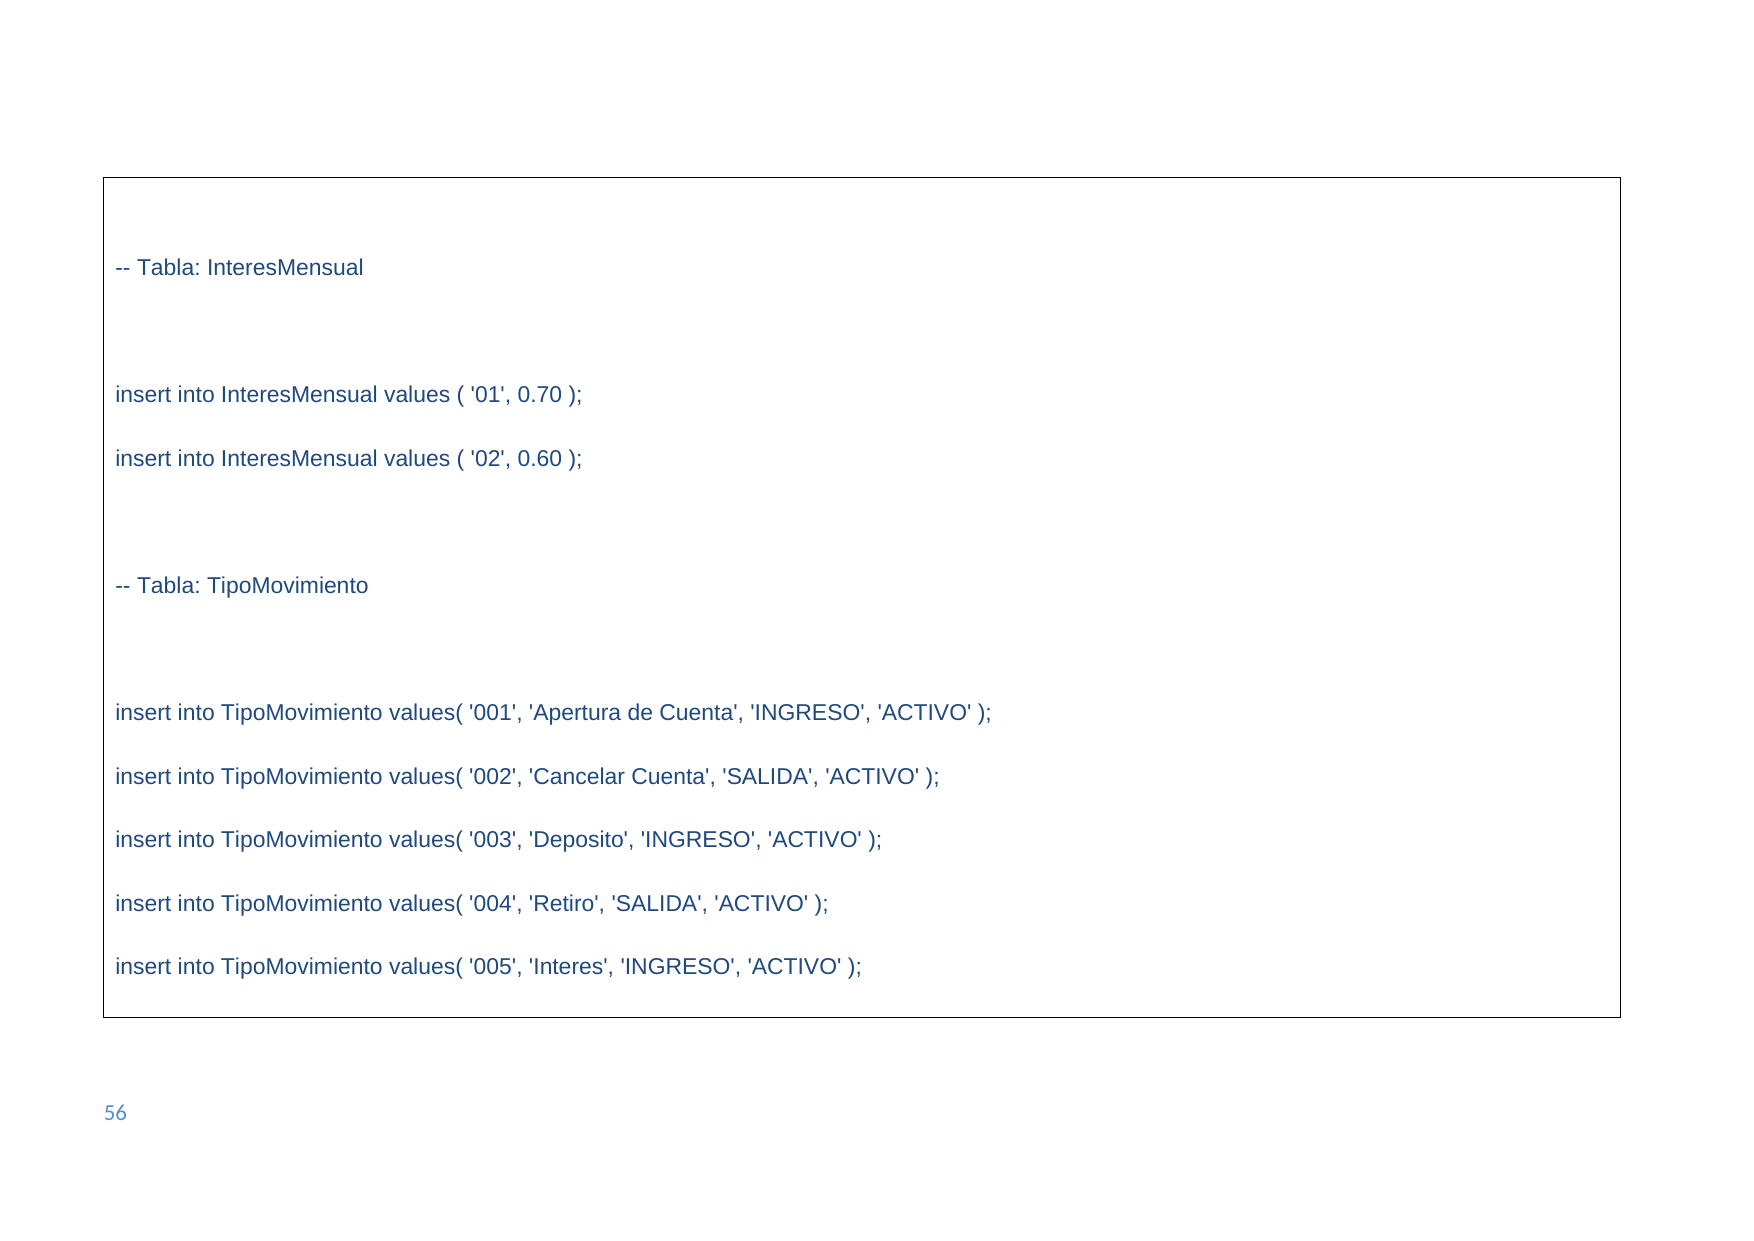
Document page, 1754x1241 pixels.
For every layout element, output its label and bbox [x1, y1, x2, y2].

table_header [104, 178, 1620, 1017]
